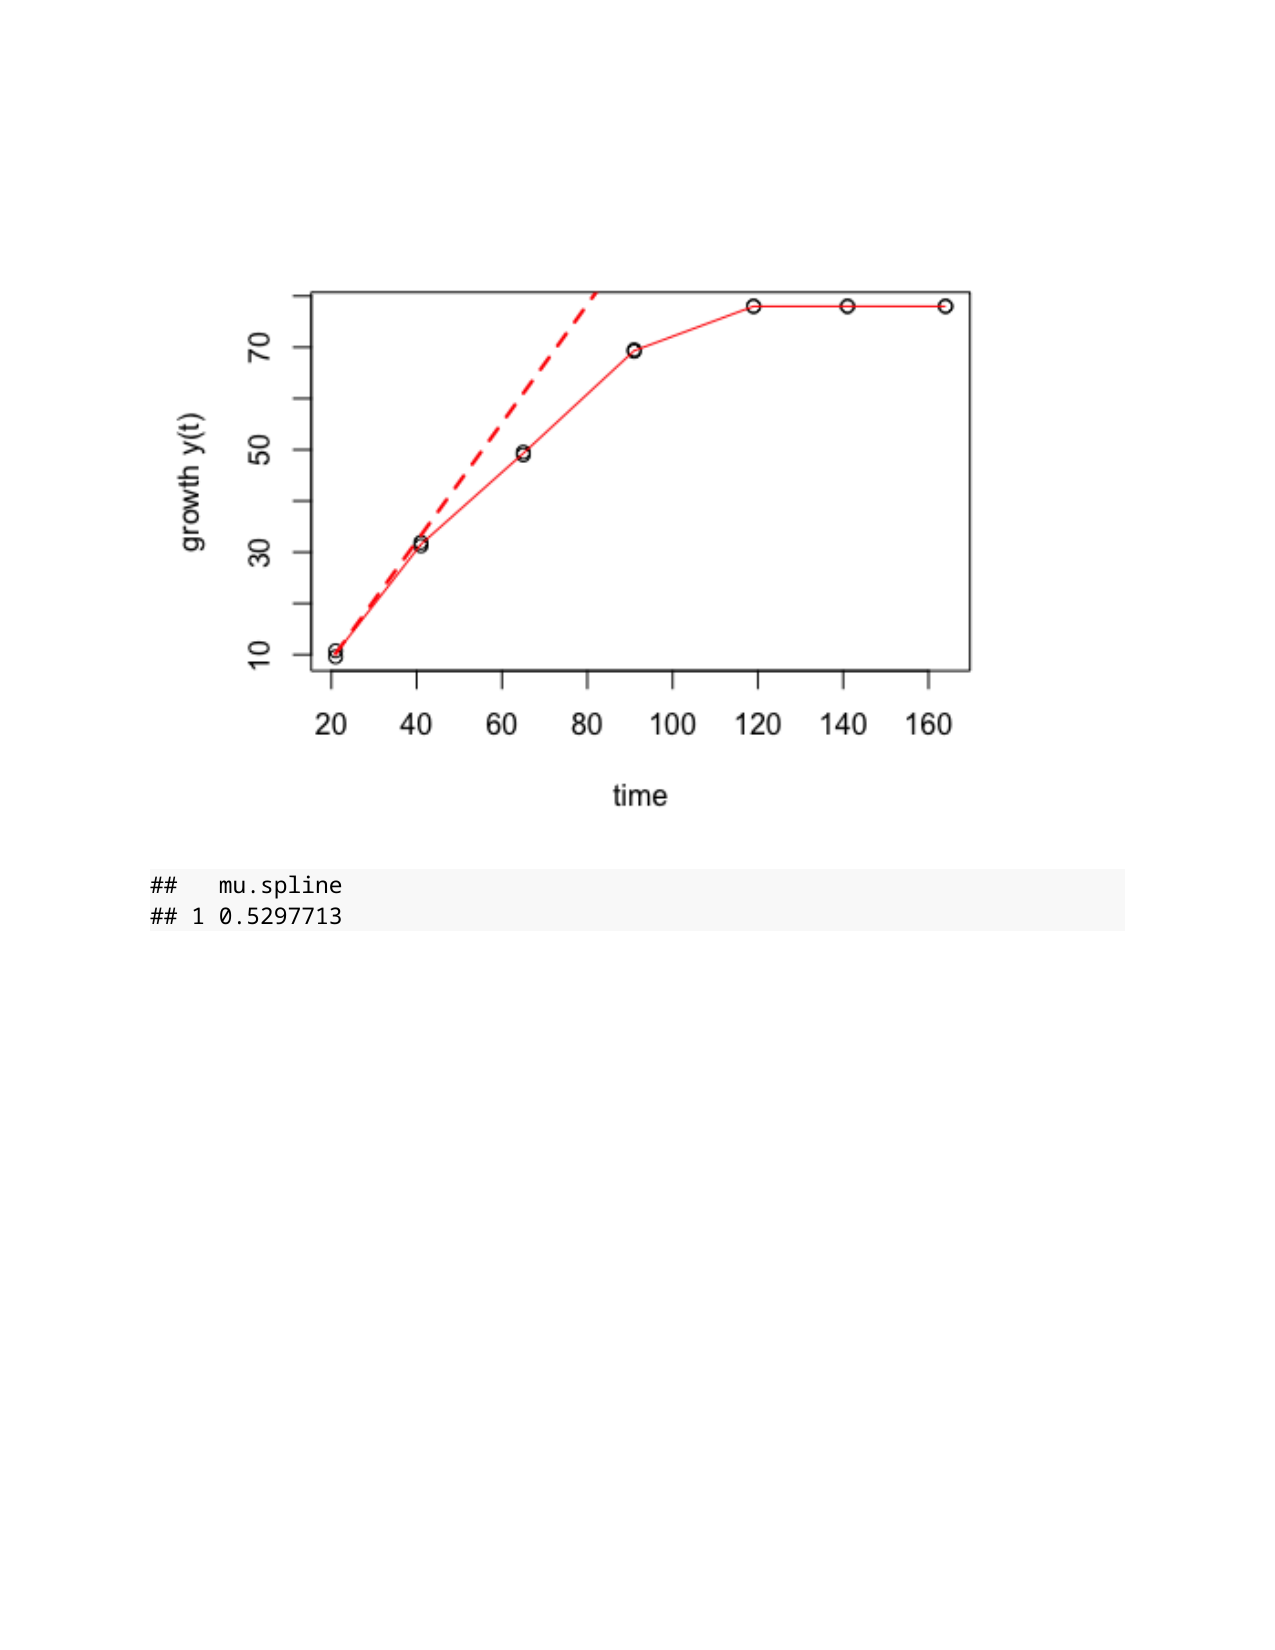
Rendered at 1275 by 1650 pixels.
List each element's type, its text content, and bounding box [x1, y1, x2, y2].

text ## mu.spline ## 1 0.5297713 [150, 869, 1125, 931]
picture [168, 150, 1044, 850]
